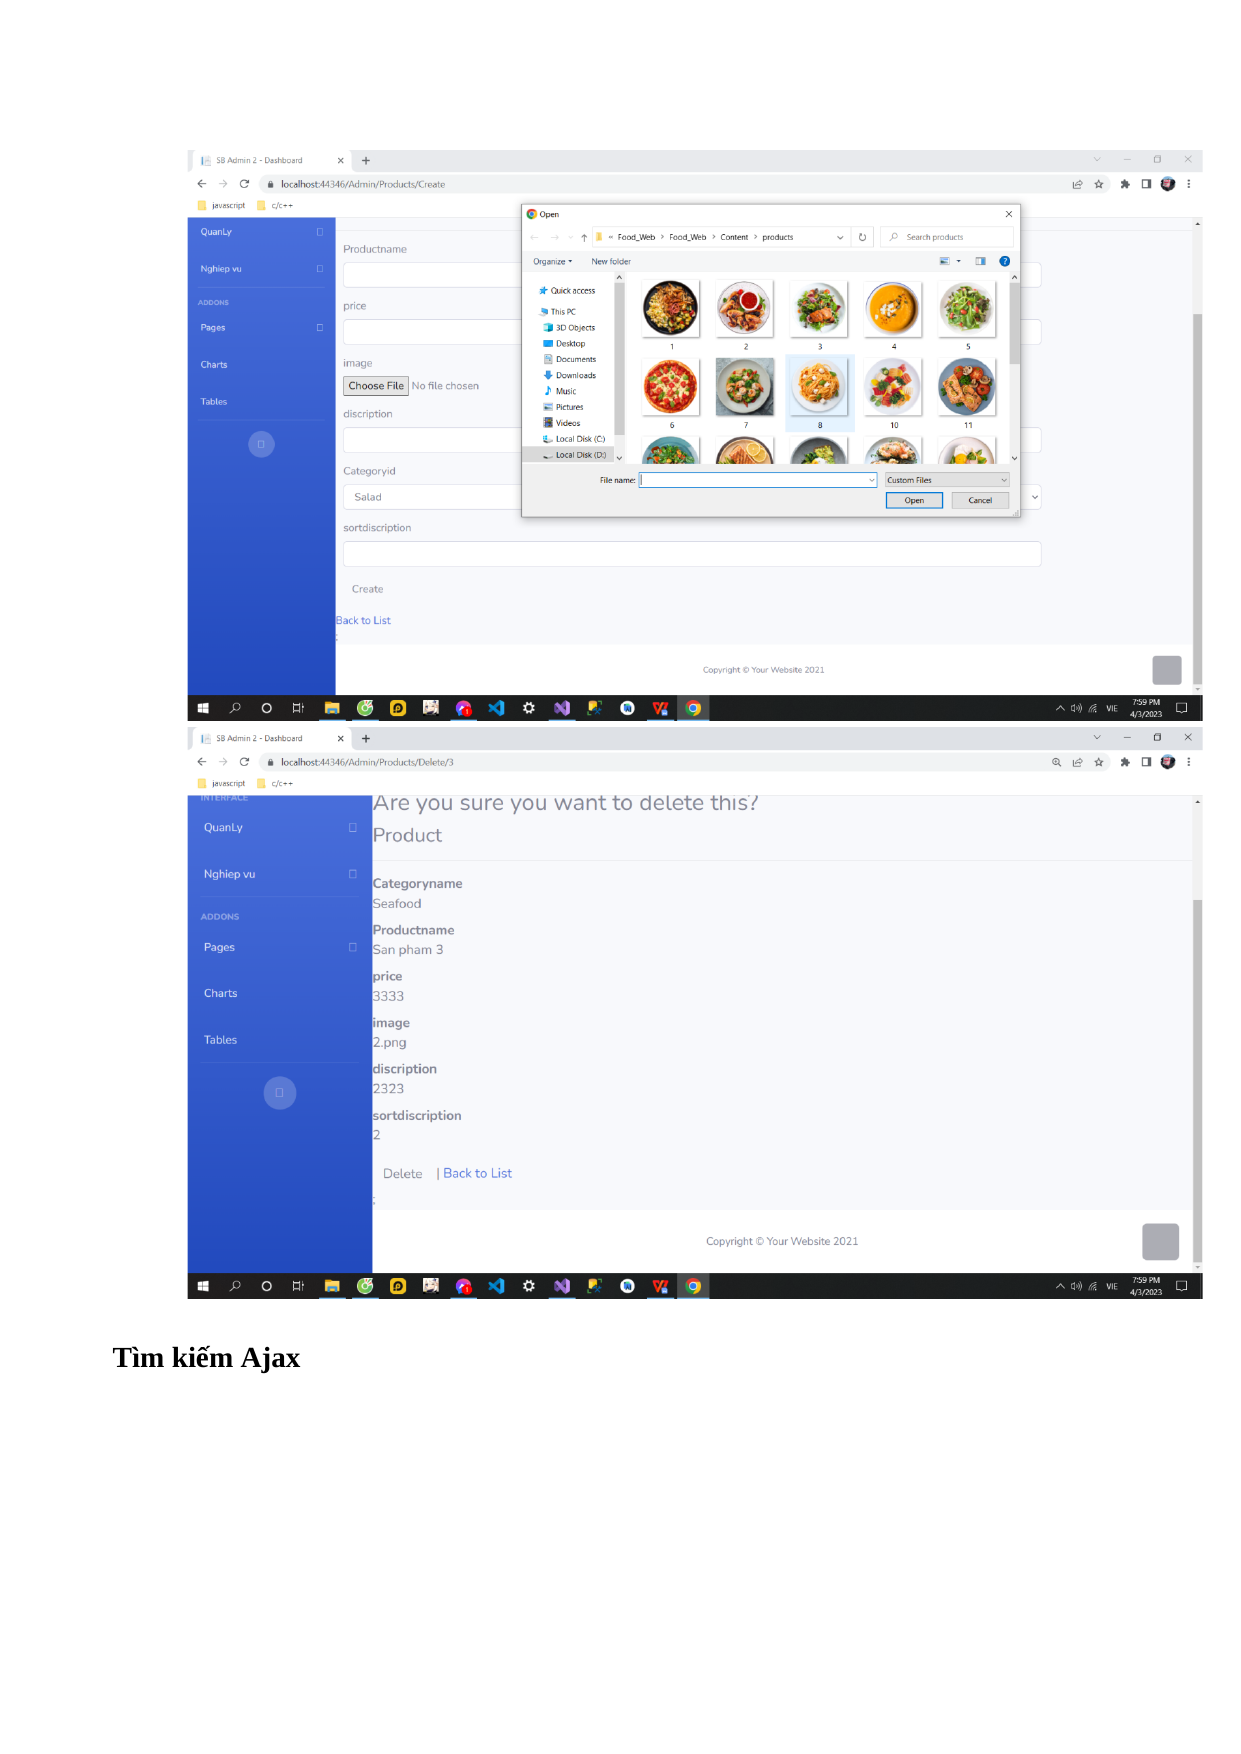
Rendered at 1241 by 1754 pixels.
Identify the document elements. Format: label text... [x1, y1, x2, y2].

subtitle Tìm kiếm Ajax [112, 1340, 1128, 1374]
picture [187, 150, 1203, 721]
picture [187, 727, 1203, 1299]
